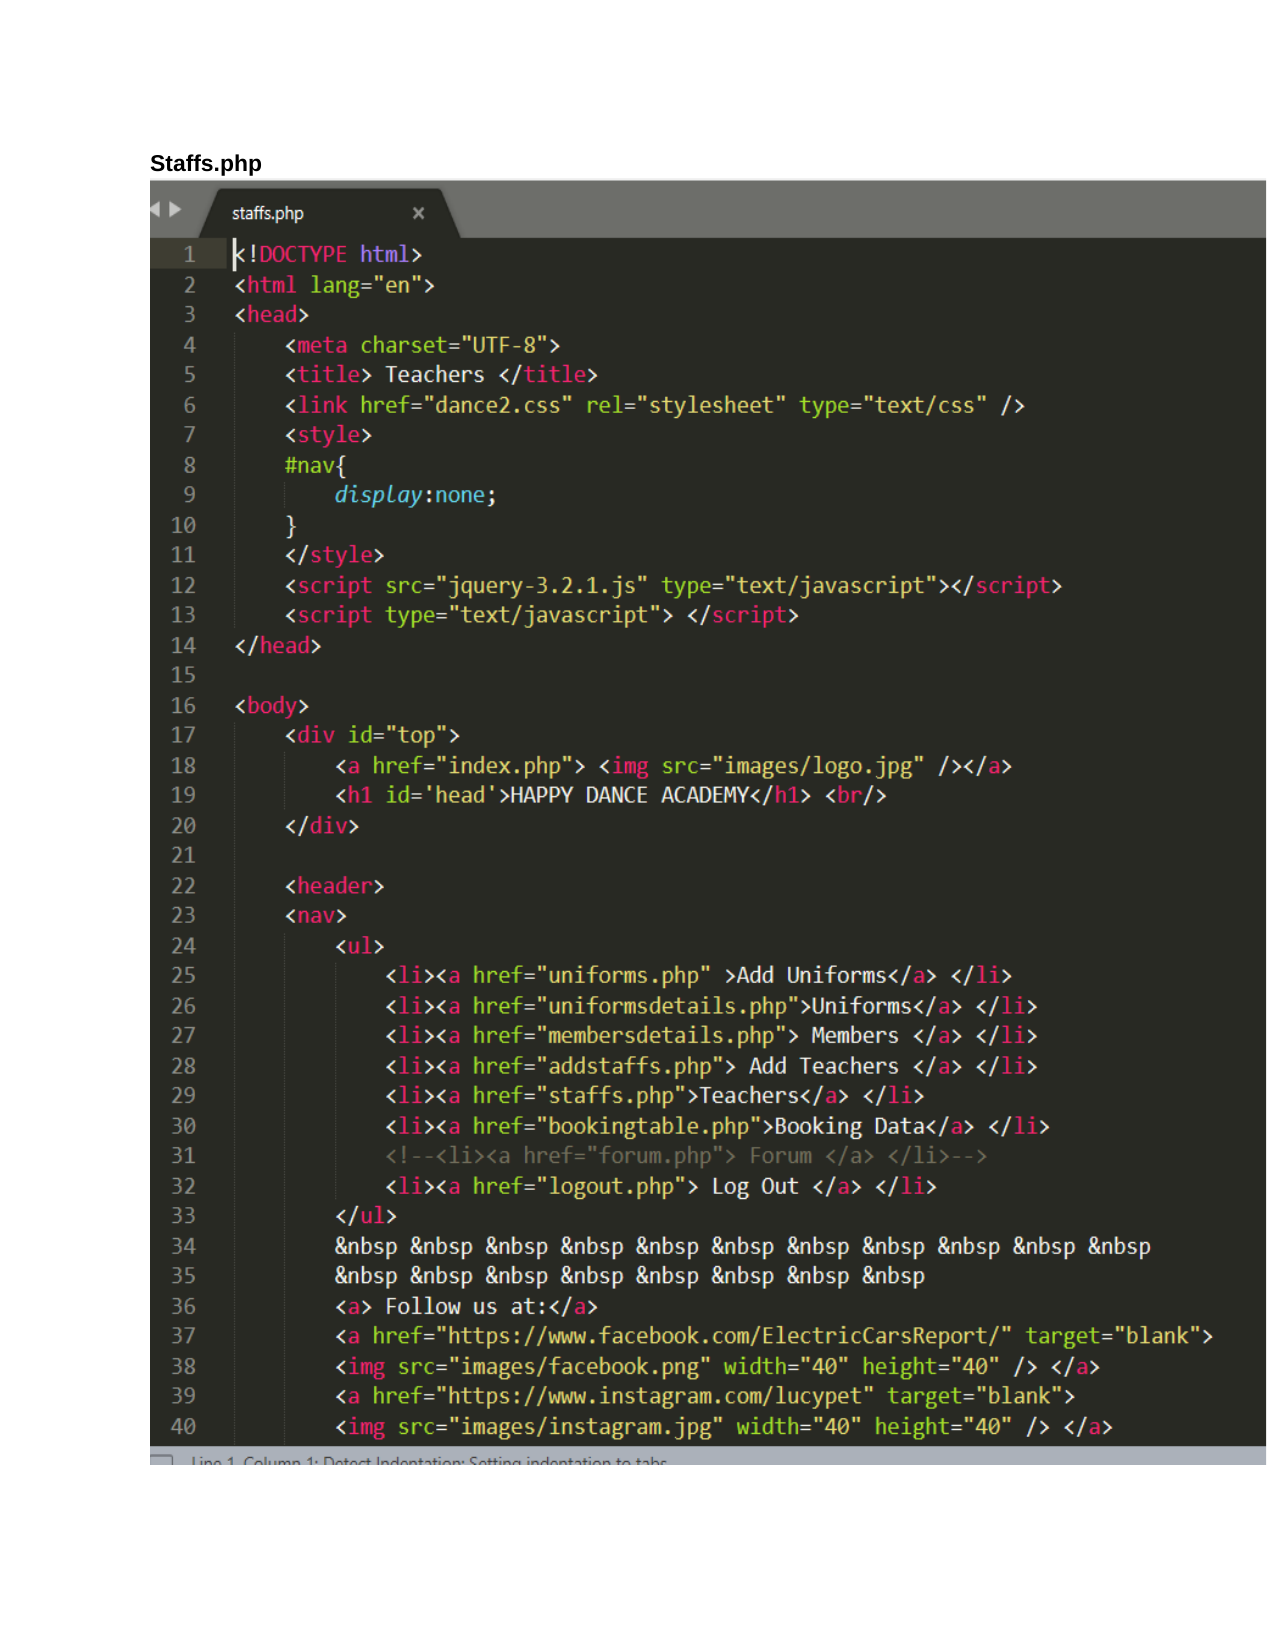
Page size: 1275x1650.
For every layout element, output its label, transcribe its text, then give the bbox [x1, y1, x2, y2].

picture [150, 178, 1267, 1465]
text Staffs.php [150, 150, 1125, 176]
